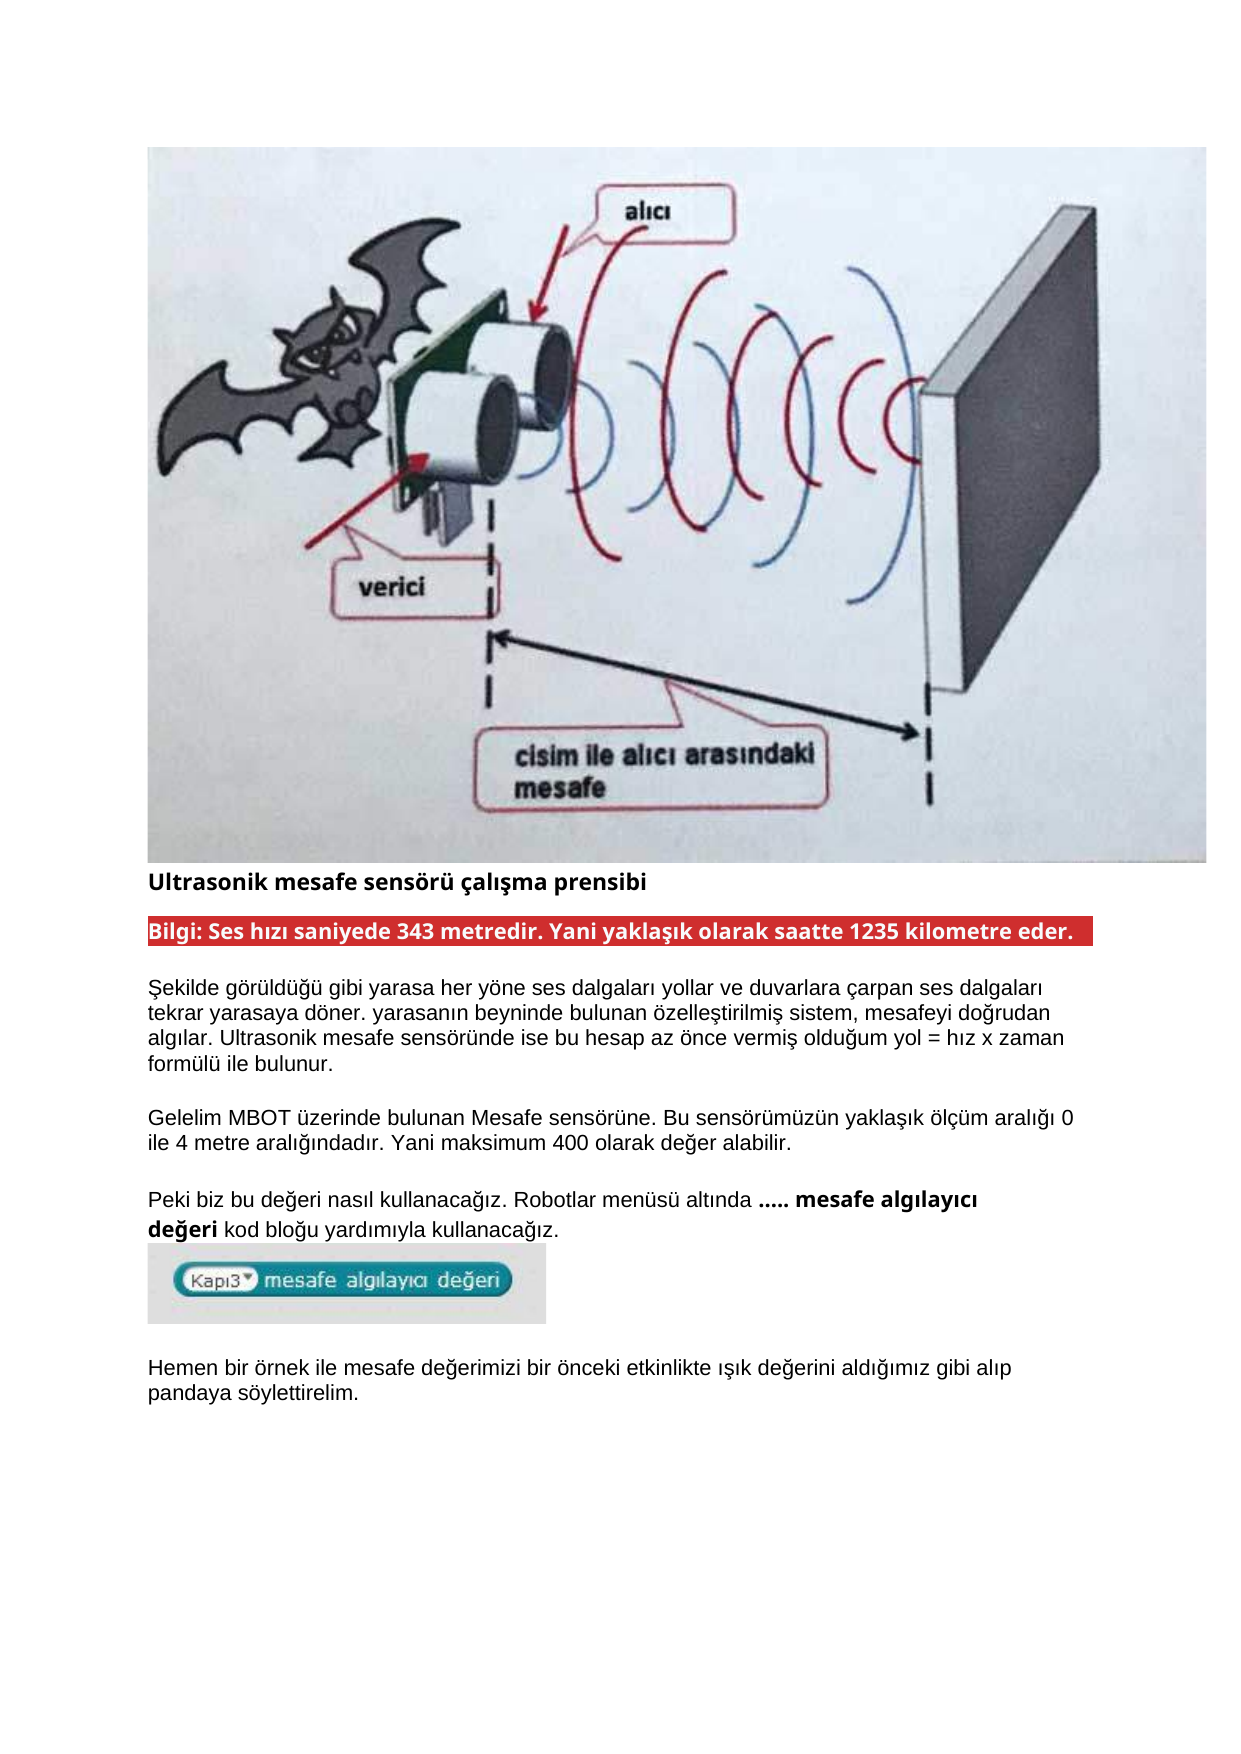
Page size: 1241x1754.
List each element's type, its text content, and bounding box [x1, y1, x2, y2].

picture [147, 147, 1207, 863]
text Şekilde görüldüğü gibi yarasa her yöne ses dalgaları yollar ve duvarlara çarpan ses dalgaları tekrar yarasaya döner. yarasanın beyninde bulunan özelleştirilmiş sistem, mesafeyi doğrudan algılar. Ultrasonik mesafe sensöründe ise bu hesap az önce vermiş olduğum yol = hız x zaman formülü ile bulunur. [148, 975, 1093, 1076]
text Ultrasonik mesafe sensörü çalışma prensibi [148, 863, 1093, 897]
text Hemen bir örnek ile mesafe değerimizi bir önceki etkinlikte ışık değerini aldığımız gibi alıp pandaya söylettirelim. [148, 1355, 1093, 1405]
text Peki biz bu değeri nasıl kullanacağız. Robotlar menüsü altında ….. mesafe algılayıcı değeri kod bloğu yardımıyla kullanacağız. [148, 1184, 1093, 1244]
picture [147, 1243, 547, 1324]
text Bilgi: Ses hızı saniyede 343 metredir. Yani yaklaşık olarak saatte 1235 kilometre eder. [148, 916, 1093, 946]
text Gelelim MBOT üzerinde bulunan Mesafe sensörüne. Bu sensörümüzün yaklaşık ölçüm aralığı 0 ile 4 metre aralığındadır. Yani maksimum 400 olarak değer alabilir. [148, 1105, 1093, 1155]
